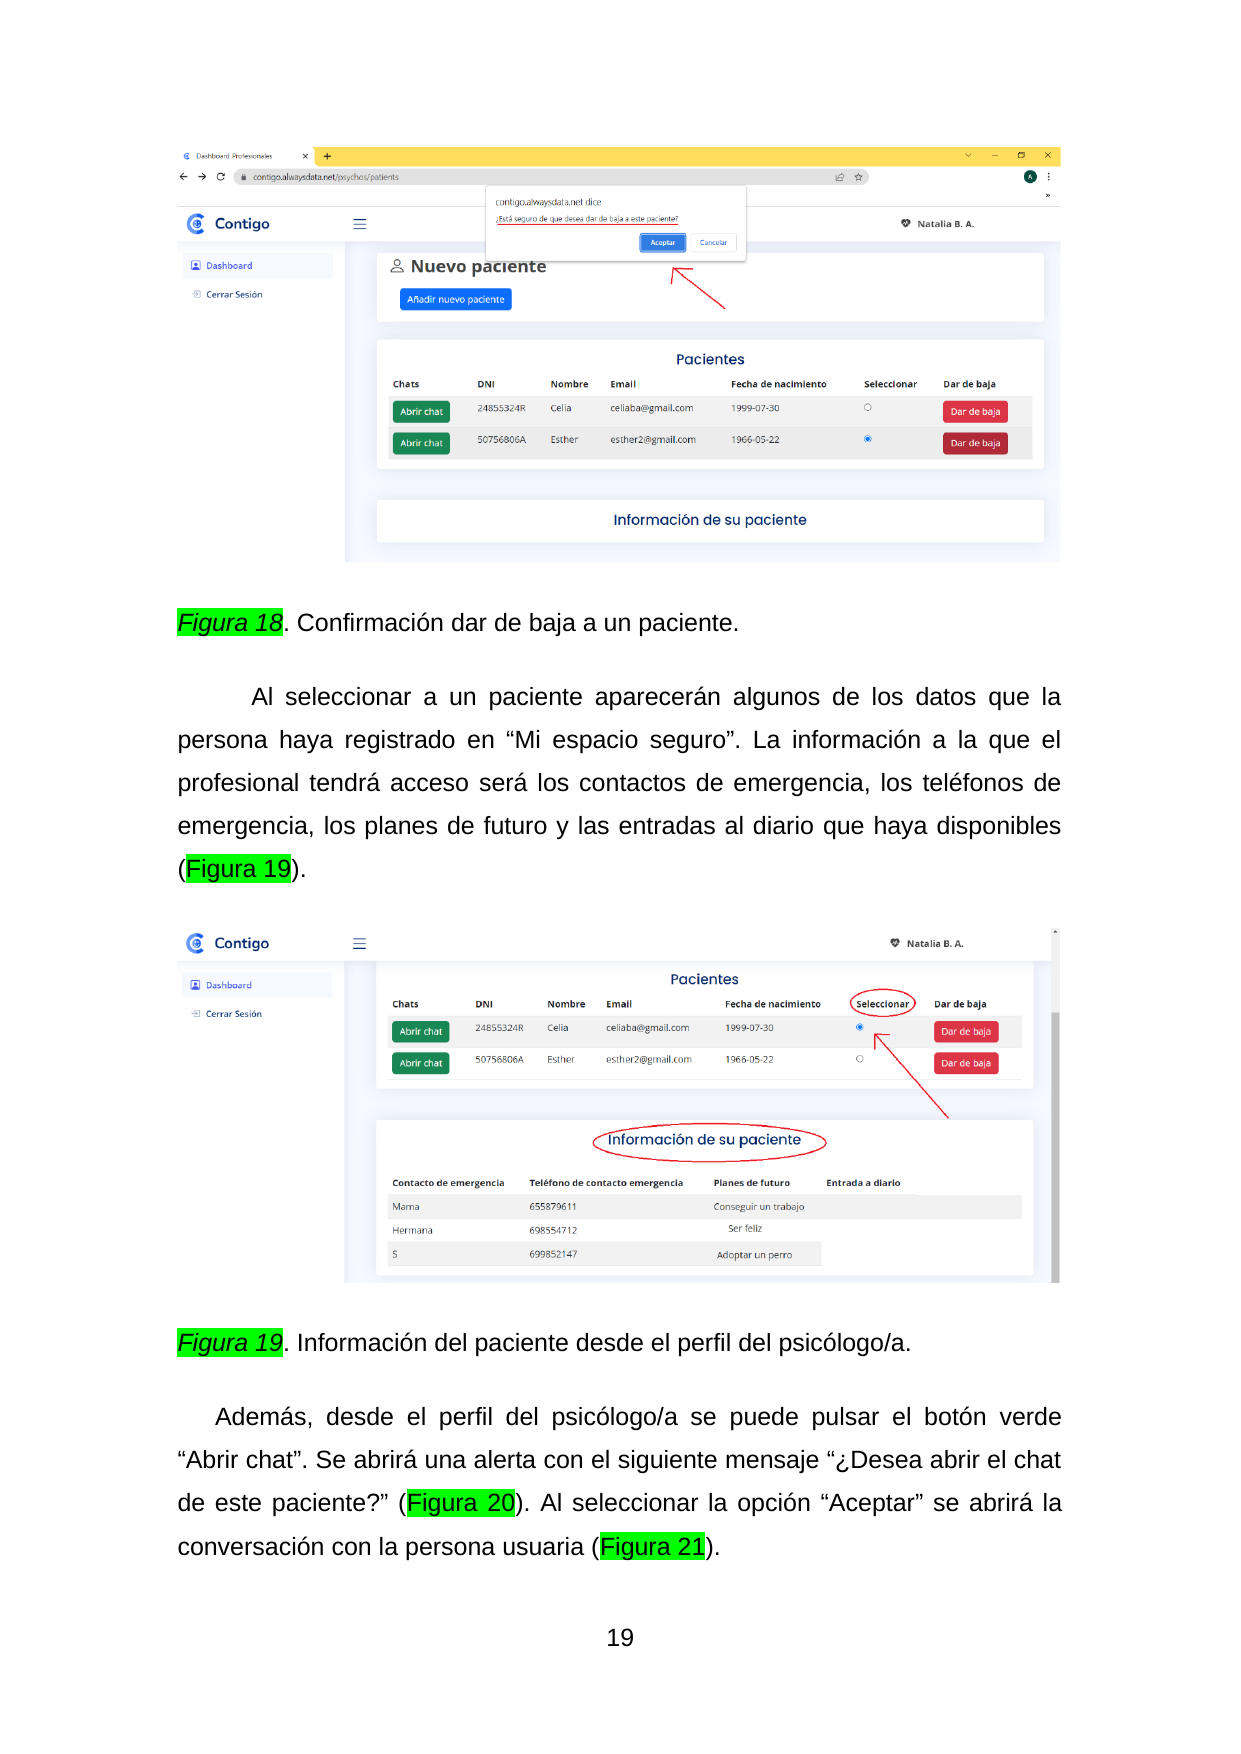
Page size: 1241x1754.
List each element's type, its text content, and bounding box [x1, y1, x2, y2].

text Al seleccionar a un paciente aparecerán algunos de los datos que la persona haya registrado en “Mi espacio seguro”. La información a la que el profesional tendrá acceso será los contactos de emergencia, los teléfonos de emergencia, los planes de futuro y las entradas al diario que haya disponibles (Figura 19). [177, 682, 1063, 883]
picture [177, 928, 1060, 1283]
text Además, desde el perfil del psicólogo/a se puede pulsar el botón verde “Abrir chat”. Se abrirá una alerta con el siguiente mensaje “¿Desea abrir el chat de este paciente?” (Figura 20). Al seleccionar la opción “Aceptar” se abrirá la conversación con la persona usuaria (Figura 21). [177, 1402, 1063, 1560]
text Figura 19. Información del paciente desde el perfil del psicólogo/a. [283, 1328, 1063, 1357]
picture [177, 147, 1061, 562]
text Figura 18. Confirmación dar de baja a un paciente. [177, 607, 1063, 636]
